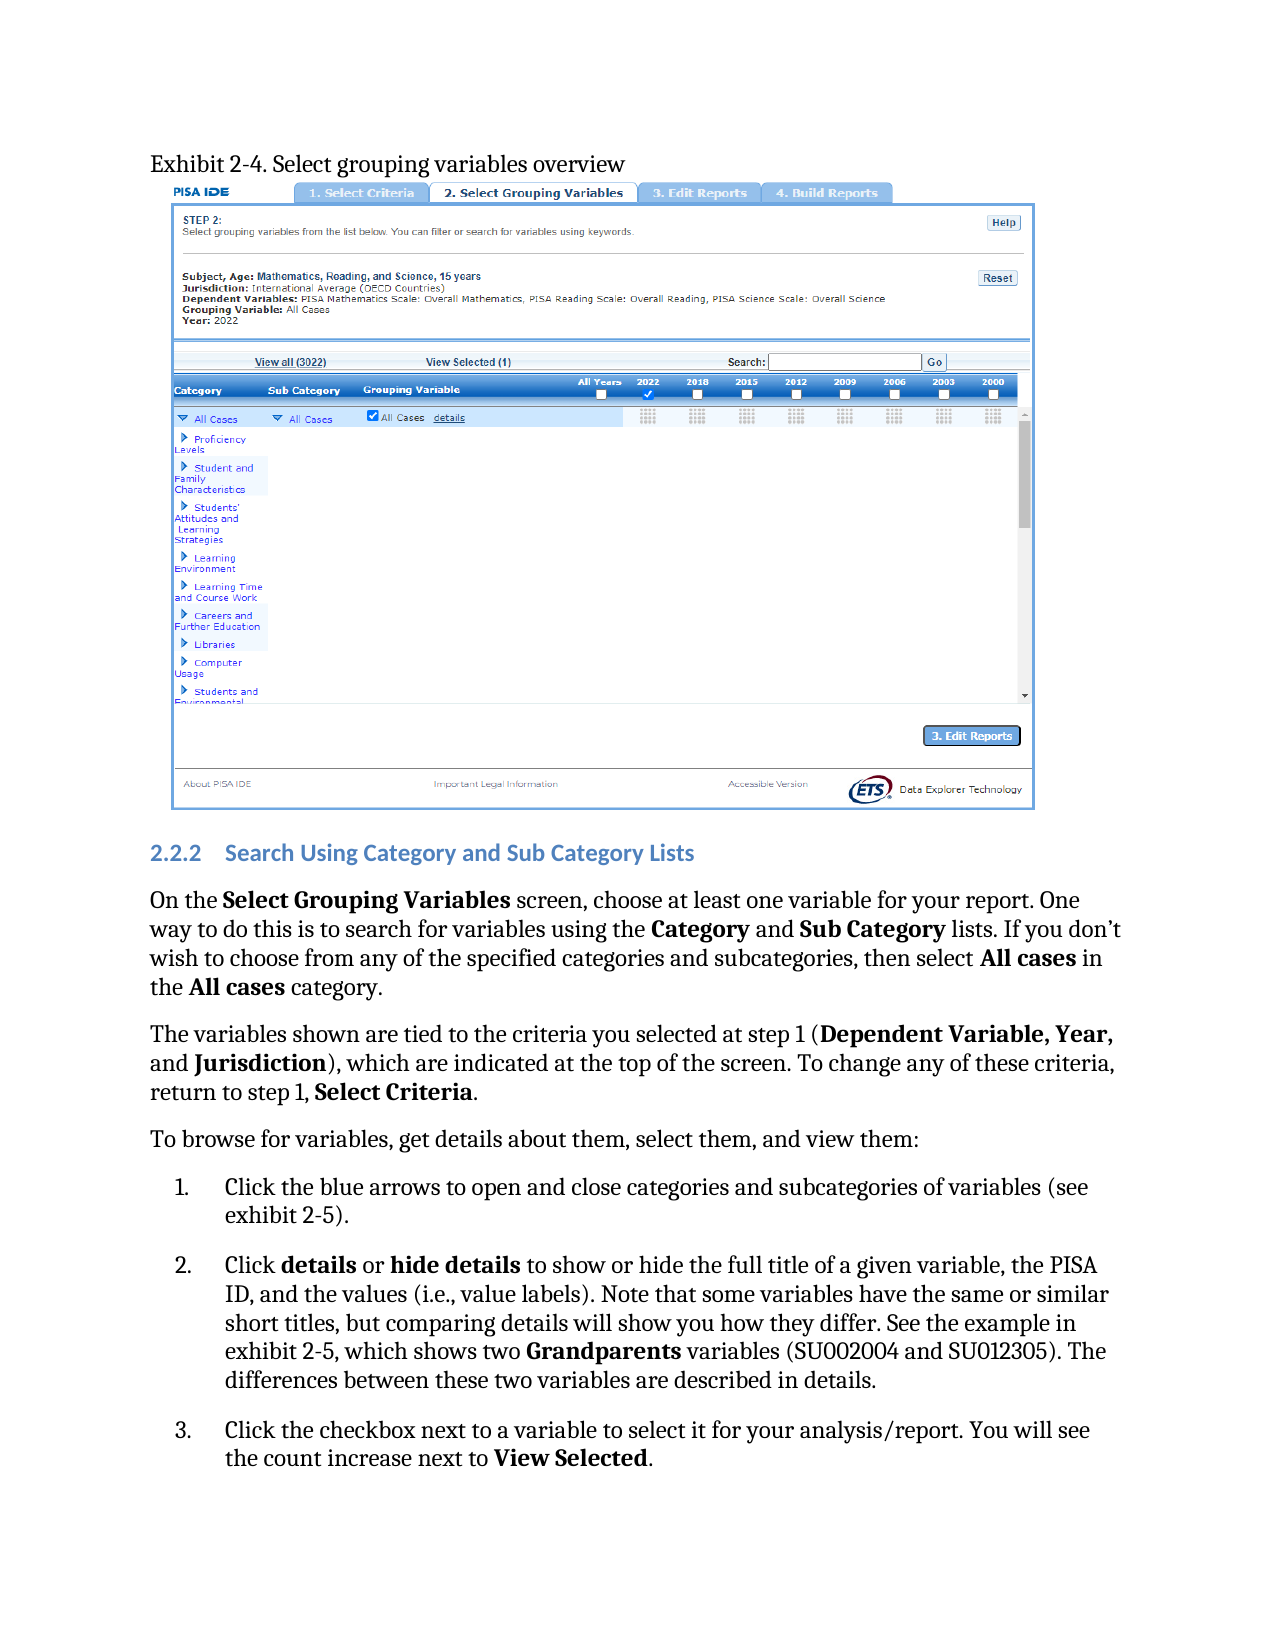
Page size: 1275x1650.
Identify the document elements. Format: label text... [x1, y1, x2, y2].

text To browse for variables, get details about them, select them, and view them: [150, 1125, 1125, 1154]
list Click the checkbox next to a variable to select it for your analysis/report. You will see the count increase next to View Selected. [175, 1416, 1125, 1473]
text The variables shown are tied to the criteria you selected at step 1 (Dependent Variable, Year, and Jurisdiction), which are indicated at the top of the screen. To change any of these criteria, return to step 1, Select Criteria. [150, 1020, 1125, 1106]
list Click the blue arrows to open and close categories and subcategories of variables (see exhibit 2-5). [175, 1173, 1125, 1230]
subtitle 2.2.2 Search Using Category and Sub Category Lists [150, 837, 1125, 868]
text On the Select Grouping Variables screen, choose at least one variable for your report. One way to do this is to search for variables using the Category and Sub Category lists. If you don’t wish to choose from any of the specified categories and subcategories, then select All cases in the All cases category. [150, 886, 1125, 1001]
list Click details or hide details to show or hide the full title of a given variable, the PISA ID, and the values (i.e., value labels). Note that some variables have the same or similar short titles, but comparing details will show you how they differ. See the example in exhibit 2-5, which shows two Grandparents variables (SU002004 and SU012305). The differences between these two variables are described in details. [175, 1251, 1125, 1395]
picture [168, 178, 1044, 817]
